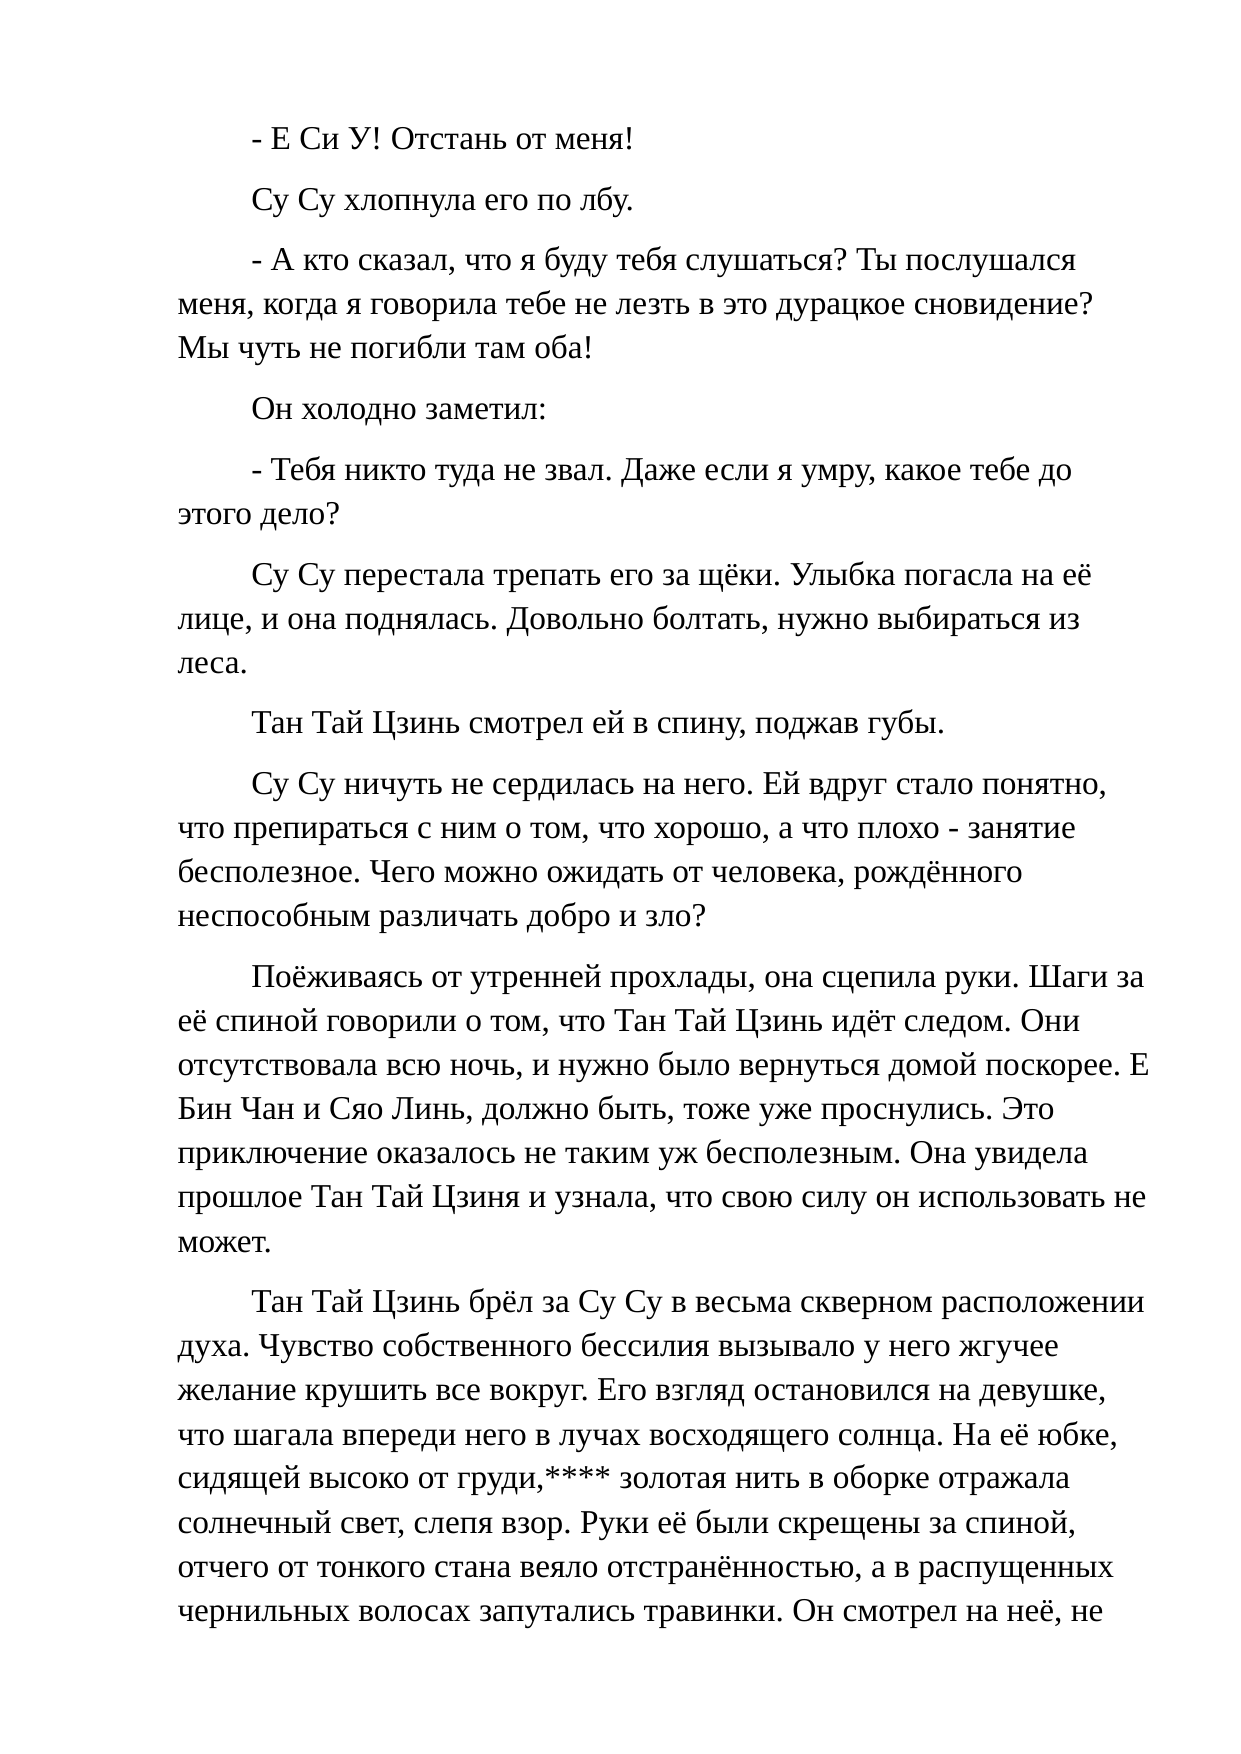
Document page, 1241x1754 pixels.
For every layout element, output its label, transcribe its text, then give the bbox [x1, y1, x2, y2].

text - Е Си У! Отстань от меня! [177, 118, 1152, 156]
text - А кто сказал, что я буду тебя слушаться? Ты послушался меня, когда я говорила тебе не лезть в это дурацкое сновидение? Мы чуть не погибли там оба! [177, 239, 1152, 366]
text Су Су ничуть не сердилась на него. Ей вдруг стало понятно, что препираться с ним о том, что хорошо, а что плохо - занятие бесполезное. Чего можно ожидать от человека, рождённого неспособным различать добро и зло? [177, 763, 1152, 934]
text Су Су хлопнула его по лбу. [177, 179, 1152, 217]
text - Тебя никто туда не звал. Даже если я умру, какое тебе до этого дело? [177, 449, 1152, 532]
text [177, 1282, 1152, 1628]
text Су Су перестала трепать его за щёки. Улыбка погасла на её лице, и она поднялась. Довольно болтать, нужно выбираться из леса. [177, 554, 1152, 680]
text Он холодно заметил: [177, 388, 1152, 427]
text Тан Тай Цзинь смотрел ей в спину, поджав губы. [177, 703, 1152, 741]
text Поёживаясь от утренней прохлады, она сцепила руки. Шаги за её спиной говорили о том, что Тан Тай Цзинь идёт следом. Они отсутствовала всю ночь, и нужно было вернуться домой поскорее. Е Бин Чан и Сяо Линь, должно быть, тоже уже проснулись. Это приключение оказалось не таким уж бесполезным. Она увидела прошлое Тан Тай Цзиня и узнала, что свою силу он использовать не может. [177, 956, 1152, 1259]
